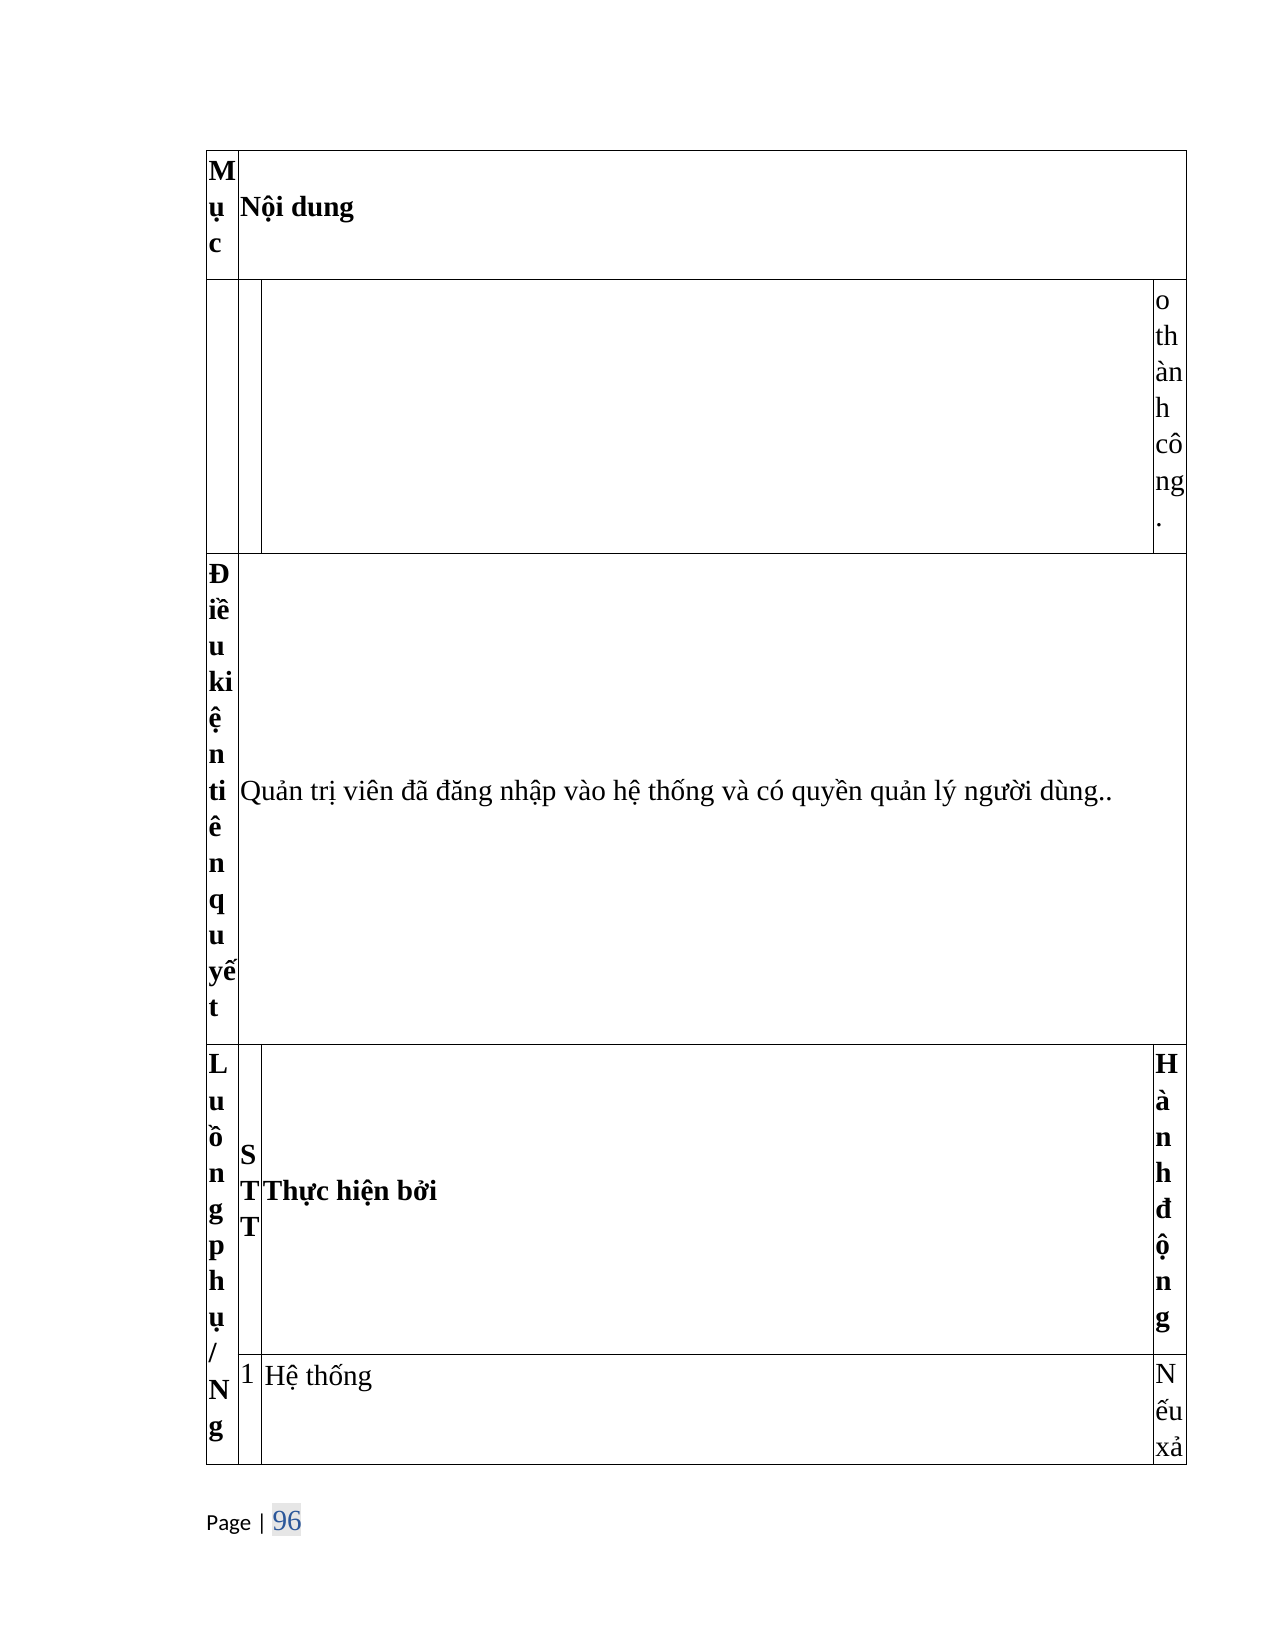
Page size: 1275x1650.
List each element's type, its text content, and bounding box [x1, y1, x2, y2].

table_header Nội dung [239, 151, 1186, 279]
table_cell Hành động [1154, 1045, 1186, 1354]
table_cell Luồng phụ / Ngoại lệ [207, 1045, 238, 1464]
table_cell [1154, 1355, 1186, 1464]
table_cell 4 [239, 280, 261, 553]
table_cell Quản trị viên đã đăng nhập vào hệ thống và có quyền quản lý người dùng.. [239, 554, 1186, 1044]
table_cell 1 [239, 1355, 261, 1464]
table_cell Điều kiện tiên quyết [207, 554, 238, 1044]
table_cell [262, 280, 1153, 553]
table_header Mục [207, 151, 238, 279]
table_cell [1154, 280, 1186, 553]
table_cell STT [239, 1045, 261, 1354]
table_cell [262, 1355, 1153, 1464]
table_cell Thực hiện bởi [262, 1045, 1153, 1354]
